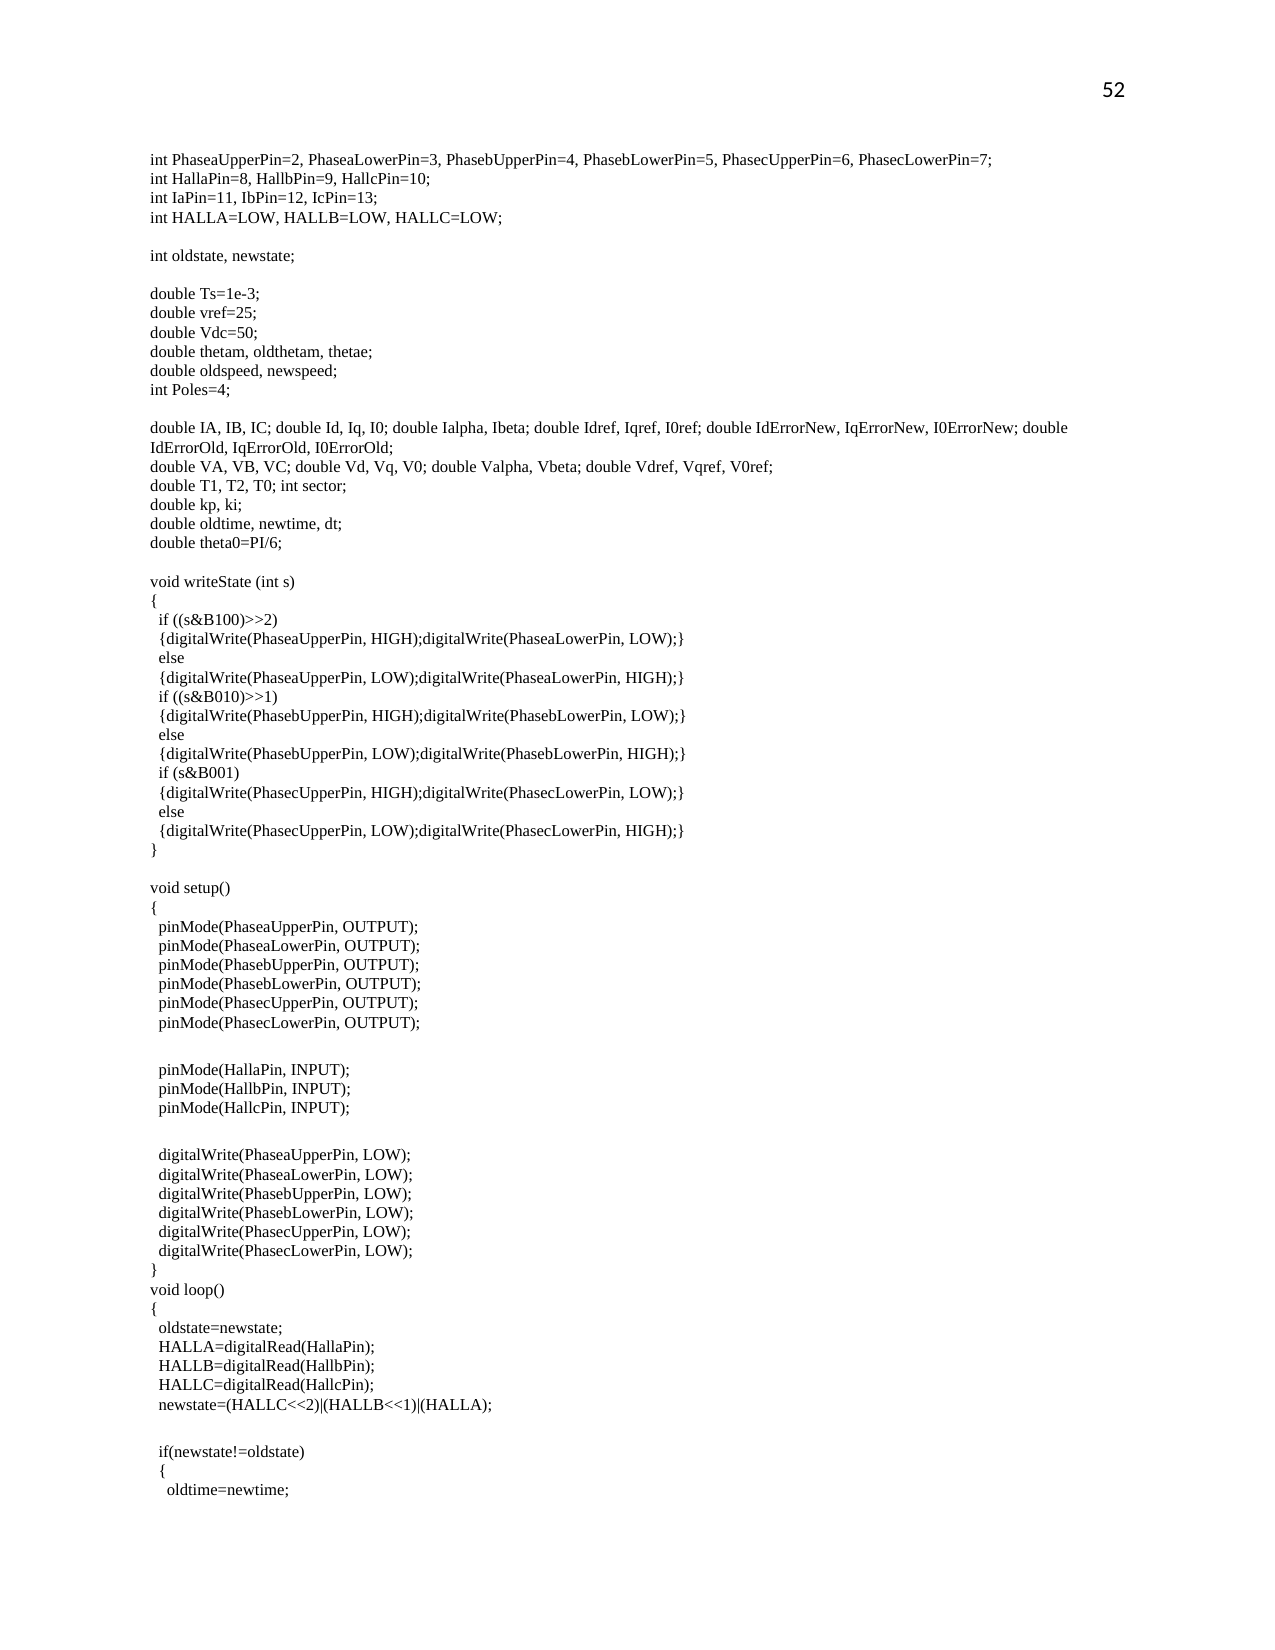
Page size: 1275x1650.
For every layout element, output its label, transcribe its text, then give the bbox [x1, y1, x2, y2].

text digitalWrite(PhasebUpperPin, LOW); [150, 1183, 1125, 1203]
text double Vdc=50; [150, 322, 1125, 342]
text pinMode(HallaPin, INPUT); [150, 1060, 1125, 1079]
text pinMode(PhasecUpperPin, OUTPUT); [150, 993, 1125, 1012]
text int IaPin=11, IbPin=12, IcPin=13; [150, 188, 1125, 207]
text double IA, IB, IC; double Id, Iq, I0; double Ialpha, Ibeta; double Idref, Iqref, I0ref; double IdErrorNew, IqErrorNew, I0ErrorNew; double IdErrorOld, IqErrorOld, I0ErrorOld; [150, 418, 1125, 457]
text pinMode(PhasebUpperPin, OUTPUT); [150, 955, 1125, 974]
text pinMode(HallbPin, INPUT); [150, 1079, 1125, 1098]
text HALLC=digitalRead(HallcPin); [150, 1375, 1125, 1394]
text oldstate=newstate; [150, 1318, 1125, 1337]
text if(newstate!=oldstate) [150, 1442, 1125, 1461]
text { [150, 1298, 1125, 1318]
text double thetam, oldthetam, thetae; [150, 342, 1125, 361]
text HALLB=digitalRead(HallbPin); [150, 1356, 1125, 1375]
text } [150, 840, 1125, 859]
text { [150, 1461, 1125, 1480]
text digitalWrite(PhasebLowerPin, LOW); [150, 1203, 1125, 1222]
text oldtime=newtime; [150, 1480, 1125, 1499]
text else [150, 648, 1125, 667]
text int HallaPin=8, HallbPin=9, HallcPin=10; [150, 169, 1125, 188]
text {digitalWrite(PhasecUpperPin, HIGH);digitalWrite(PhasecLowerPin, LOW);} [150, 782, 1125, 802]
text pinMode(PhaseaLowerPin, OUTPUT); [150, 936, 1125, 955]
text double VA, VB, VC; double Vd, Vq, V0; double Valpha, Vbeta; double Vdref, Vqref, V0ref; [150, 457, 1125, 476]
text {digitalWrite(PhasebUpperPin, HIGH);digitalWrite(PhasebLowerPin, LOW);} [150, 706, 1125, 725]
text int oldstate, newstate; [150, 246, 1125, 265]
text double kp, ki; [150, 495, 1125, 514]
text double vref=25; [150, 303, 1125, 322]
text int HALLA=LOW, HALLB=LOW, HALLC=LOW; [150, 207, 1125, 227]
text {digitalWrite(PhasecUpperPin, LOW);digitalWrite(PhasecLowerPin, HIGH);} [150, 821, 1125, 840]
text newstate=(HALLC<<2)|(HALLB<<1)|(HALLA); [150, 1394, 1125, 1413]
text int PhaseaUpperPin=2, PhaseaLowerPin=3, PhasebUpperPin=4, PhasebLowerPin=5, PhasecUpperPin=6, PhasecLowerPin=7; [150, 150, 1125, 169]
text double theta0=PI/6; [150, 533, 1125, 552]
text double oldtime, newtime, dt; [150, 514, 1125, 533]
text digitalWrite(PhasecUpperPin, LOW); [150, 1222, 1125, 1241]
text { [150, 897, 1125, 917]
text } [150, 1260, 1125, 1279]
text else [150, 725, 1125, 744]
text { [150, 591, 1125, 610]
text void writeState (int s) [150, 572, 1125, 591]
text pinMode(PhasebLowerPin, OUTPUT); [150, 974, 1125, 993]
text if ((s&B010)>>1) [150, 687, 1125, 706]
text {digitalWrite(PhasebUpperPin, LOW);digitalWrite(PhasebLowerPin, HIGH);} [150, 744, 1125, 763]
text digitalWrite(PhaseaLowerPin, LOW); [150, 1164, 1125, 1183]
text pinMode(HallcPin, INPUT); [150, 1098, 1125, 1117]
text {digitalWrite(PhaseaUpperPin, HIGH);digitalWrite(PhaseaLowerPin, LOW);} [150, 629, 1125, 648]
text double Ts=1e-3; [150, 284, 1125, 303]
text else [150, 802, 1125, 821]
text HALLA=digitalRead(HallaPin); [150, 1337, 1125, 1356]
text digitalWrite(PhasecLowerPin, LOW); [150, 1241, 1125, 1260]
text int Poles=4; [150, 380, 1125, 399]
text void setup() [150, 878, 1125, 897]
text if (s&B001) [150, 763, 1125, 782]
text if ((s&B100)>>2) [150, 610, 1125, 629]
text pinMode(PhasecLowerPin, OUTPUT); [150, 1012, 1125, 1032]
text digitalWrite(PhaseaUpperPin, LOW); [150, 1145, 1125, 1164]
text double oldspeed, newspeed; [150, 361, 1125, 380]
text pinMode(PhaseaUpperPin, OUTPUT); [150, 917, 1125, 936]
text {digitalWrite(PhaseaUpperPin, LOW);digitalWrite(PhaseaLowerPin, HIGH);} [150, 667, 1125, 687]
text double T1, T2, T0; int sector; [150, 476, 1125, 495]
text void loop() [150, 1279, 1125, 1298]
